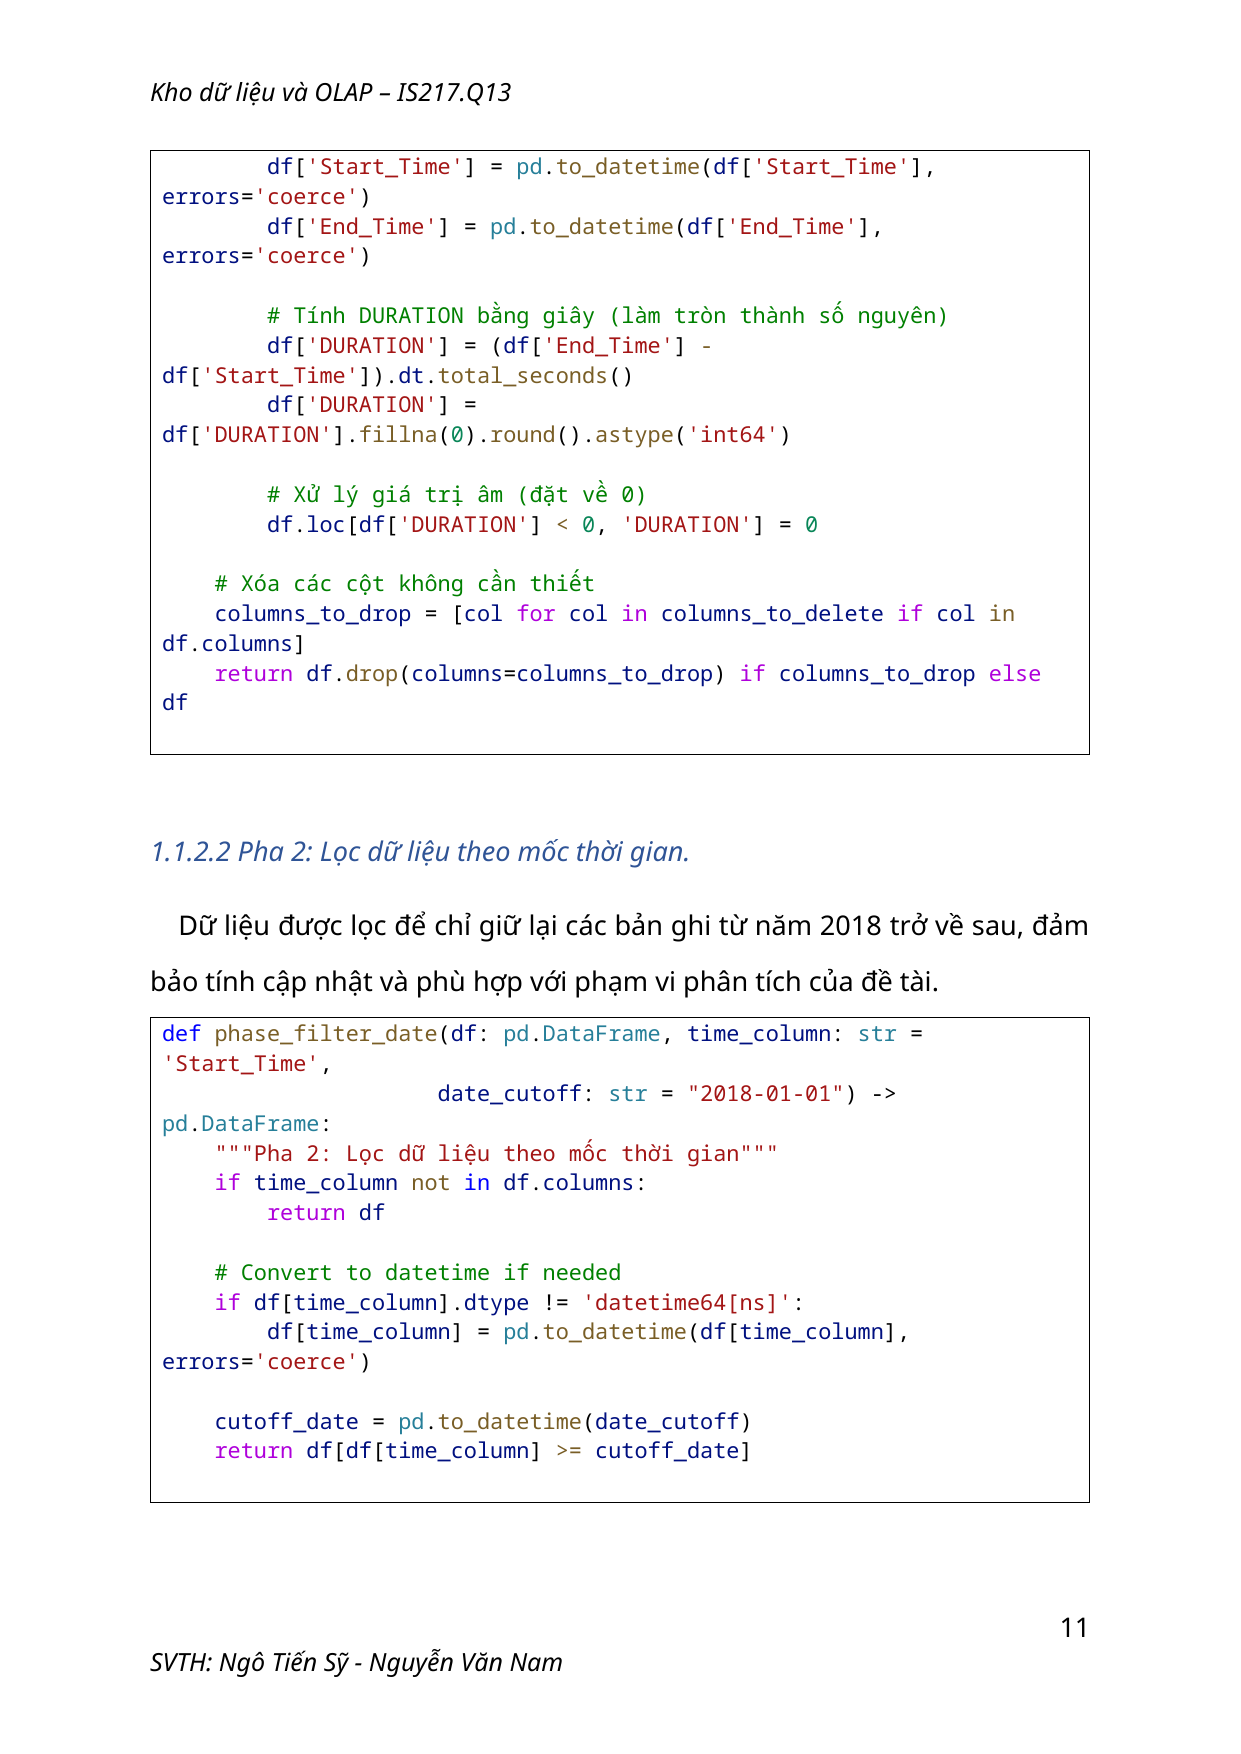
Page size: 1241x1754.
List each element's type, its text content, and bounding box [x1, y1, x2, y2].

text Dữ liệu được lọc để chỉ giữ lại các bản ghi từ năm 2018 trở về sau, đảm bảo tính cập nhật và phù hợp với phạm vi phân tích của đề tài. [150, 907, 1090, 999]
table_header def phase_filter_date(df: pd.DataFrame, time_column: str = 'Start_Time', date_cutoff: str = "2018-01-01") -> pd.DataFrame: """Pha 2: Lọc dữ liệu theo mốc thời gian""" if time_column not in df.columns: return df # Convert to datetime if needed if df[time_column].dtype != 'datetime64[ns]': df[time_column] = pd.to_datetime(df[time_column], errors='coerce') cutoff_date = pd.to_datetime(date_cutoff) return df[df[time_column] >= cutoff_date] [151, 1018, 1089, 1502]
subtitle 1.1.2.2 Pha 2: Lọc dữ liệu theo mốc thời gian. [150, 833, 1090, 870]
